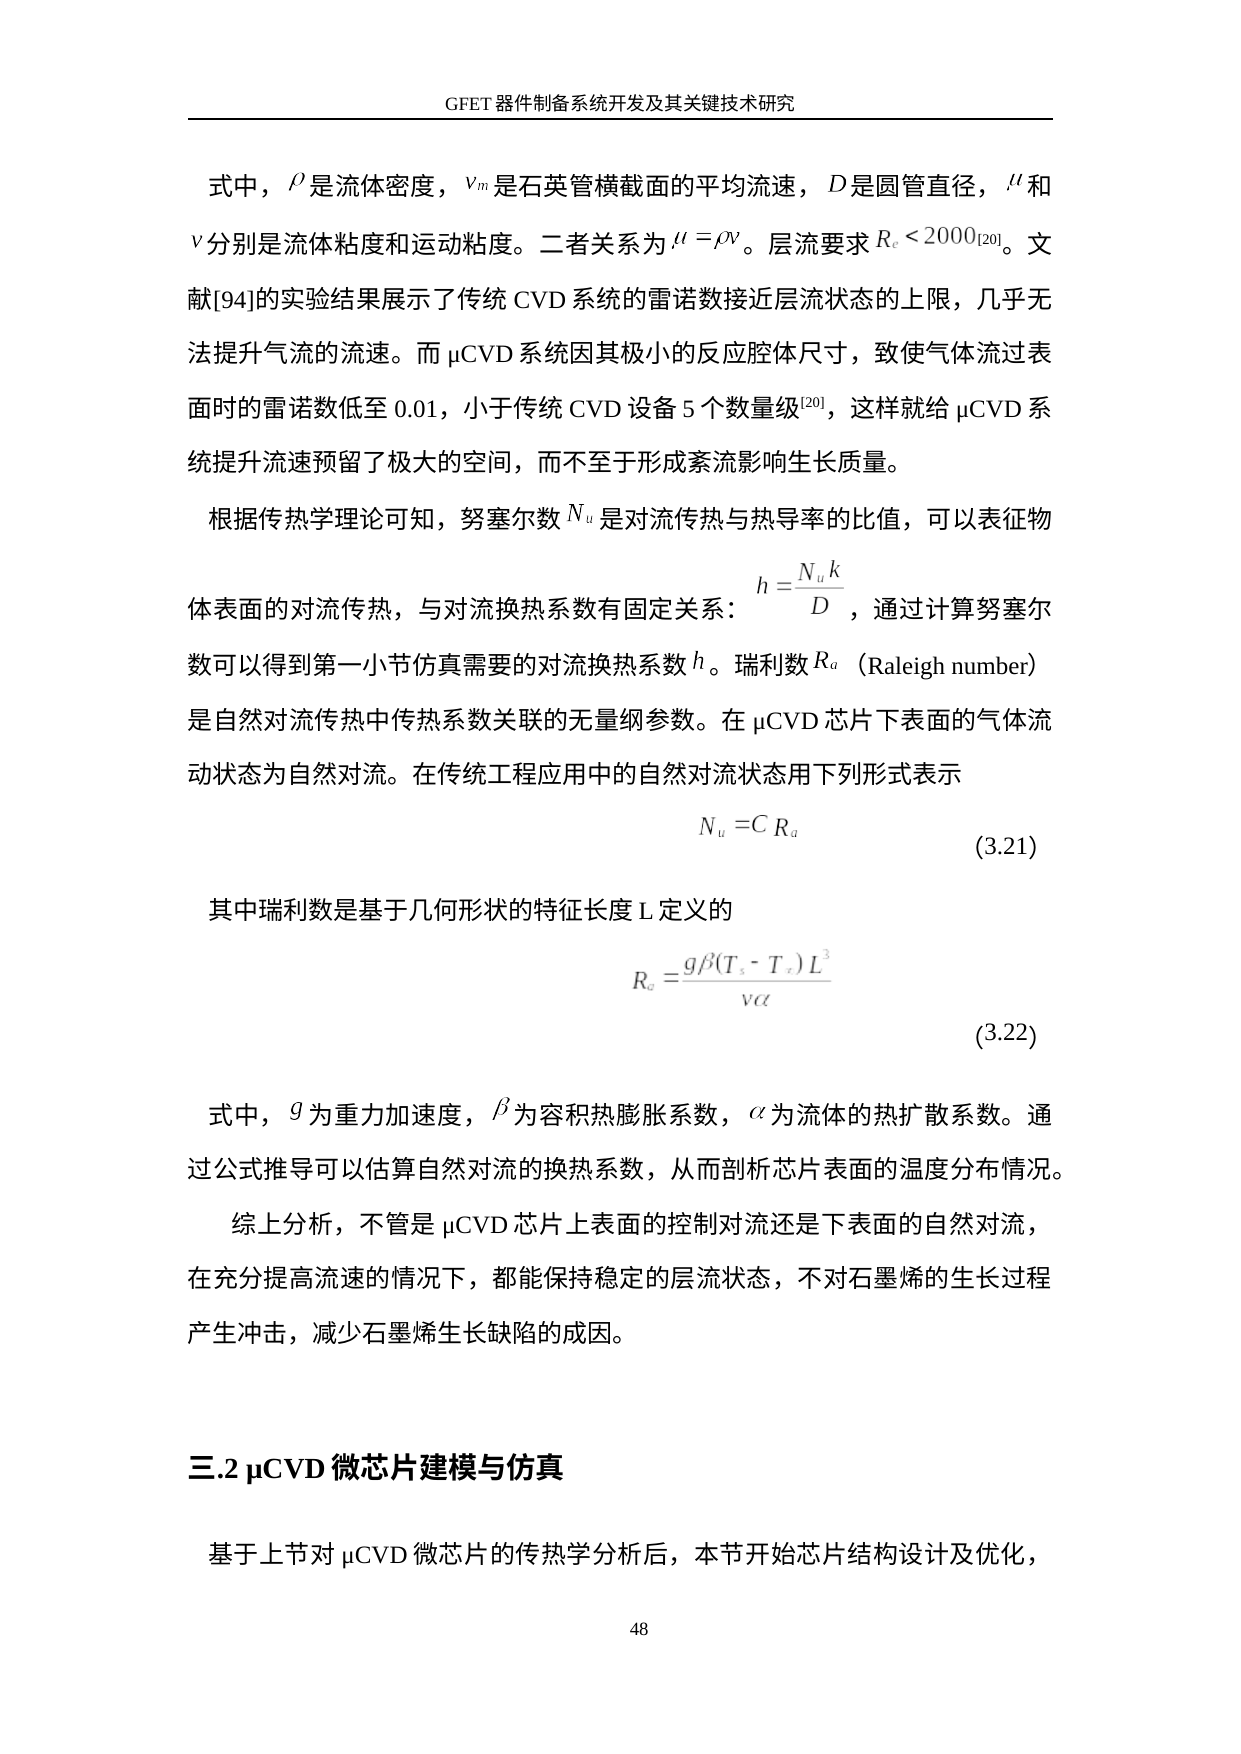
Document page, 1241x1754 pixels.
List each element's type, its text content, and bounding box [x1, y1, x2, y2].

text 其中瑞利数是基于几何形状的特征长度L定义的 [187, 890, 1053, 927]
text （3.22） [187, 945, 1053, 1055]
subtitle μCVD微芯片建模与仿真 [187, 1444, 1053, 1487]
text 根据传热学理论可知，努塞尔数是对流传热与热导率的比值，可以表征物体表面的对流传热，与对流换热系数有固定关系：，通过计算努塞尔数可以得到第一小节仿真需要的对流换热系数。瑞利数（Raleigh number）是自然对流传热中传热系数关联的无量纲参数。在μCVD芯片下表面的气体流动状态为自然对流。在传统工程应用中的自然对流状态用下列形式表示 [187, 497, 1053, 791]
text 式中，为重力加速度，为容积热膨胀系数，为流体的热扩散系数。通过公式推导可以估算自然对流的换热系数，从而剖析芯片表面的温度分布情况。 综上分析，不管是μCVD芯片上表面的控制对流还是下表面的自然对流，在充分提高流速的情况下，都能保持稳定的层流状态，不对石墨烯的生长过程产生冲击，减少石墨烯生长缺陷的成因。 [187, 1091, 1053, 1349]
text （3.21） [187, 809, 1053, 865]
text 式中，是流体密度，是石英管横截面的平均流速，是圆管直径，和分别是流体粘度和运动粘度。二者关系为。层流要求[20]。文献[42]的实验结果展示了传统CVD系统的雷诺数接近层流状态的上限，几乎无法提升气流的流速。而μCVD系统因其极小的反应腔体尺寸，致使气体流过表面时的雷诺数低至0.01，小于传统CVD设备5个数量级[20]，这样就给μCVD系统提升流速预留了极大的空间，而不至于形成紊流影响生长质量。 [187, 164, 1053, 479]
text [187, 1535, 1053, 1571]
